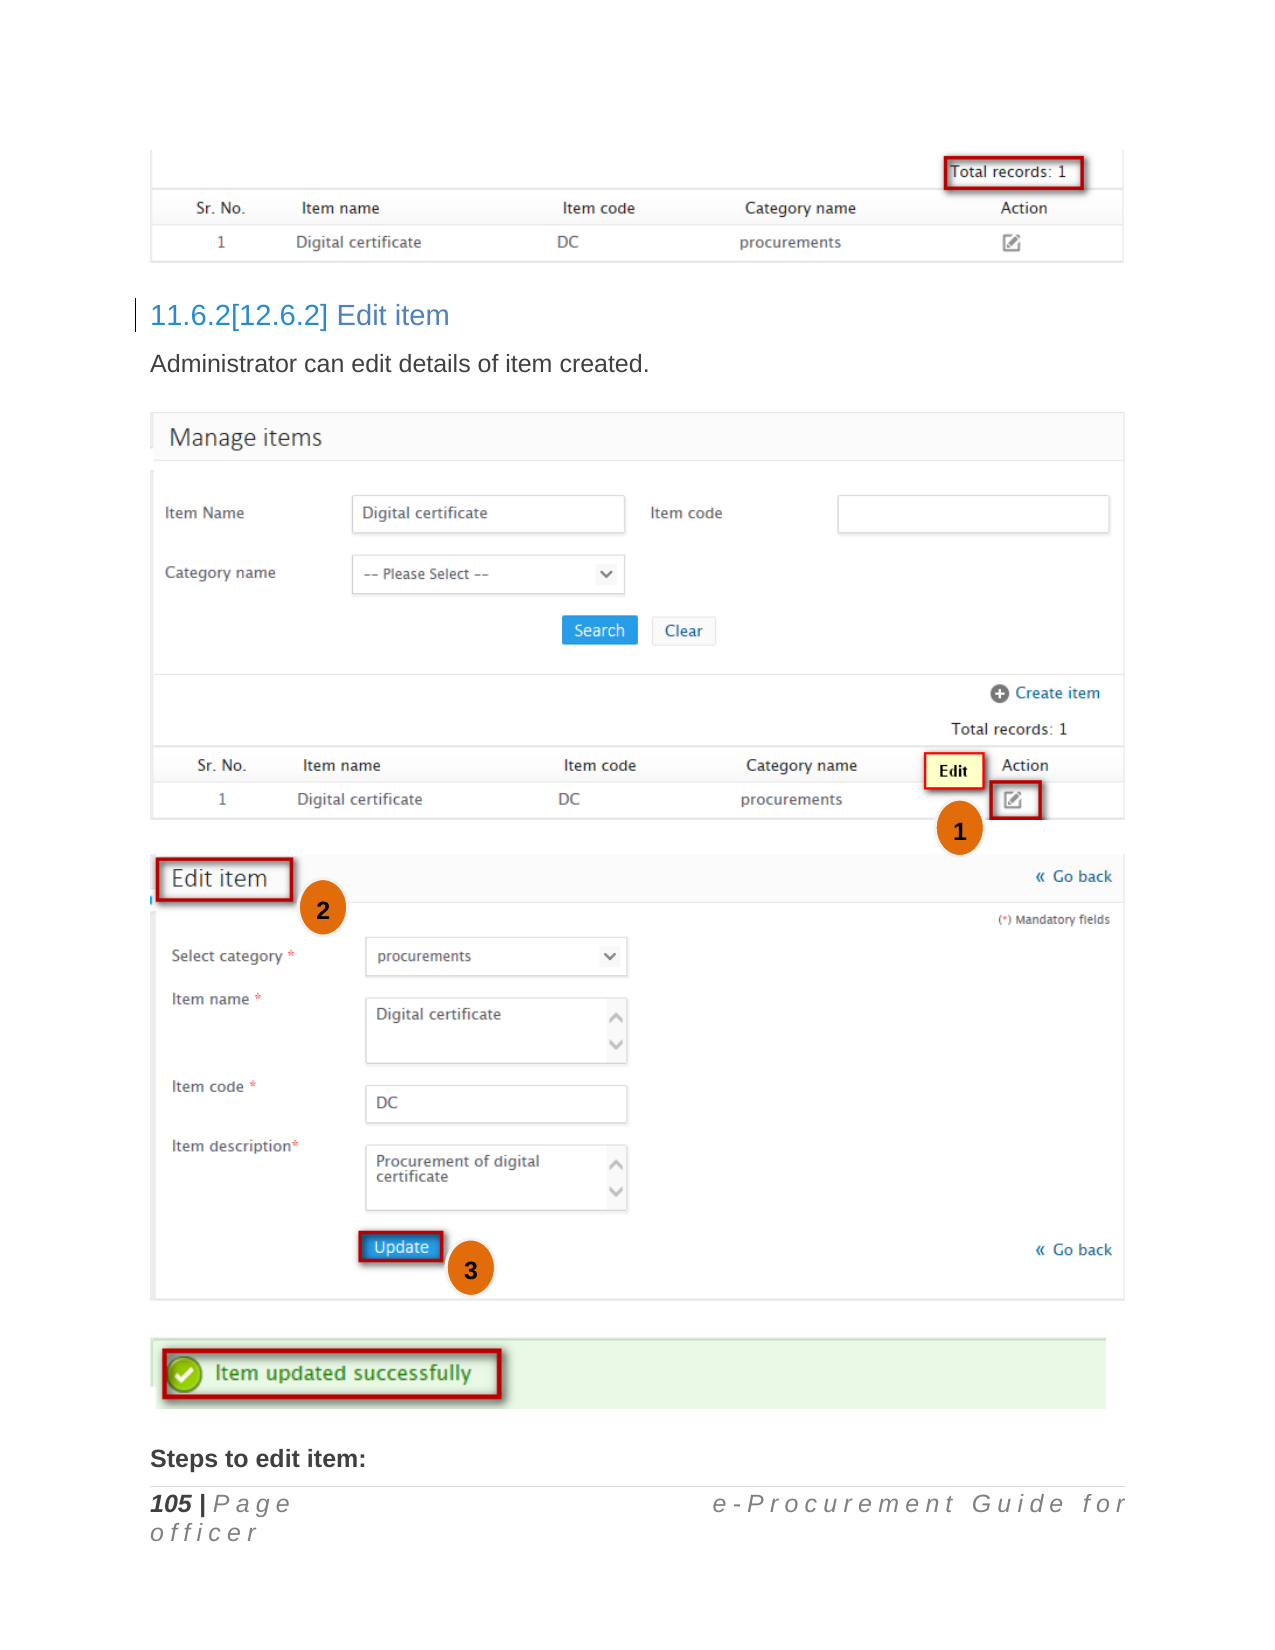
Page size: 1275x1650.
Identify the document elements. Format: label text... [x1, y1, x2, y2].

text Steps to edit item: [150, 1444, 1125, 1472]
picture [150, 854, 1125, 1302]
picture [150, 1336, 1107, 1409]
subtitle Edit item [150, 298, 1125, 332]
text Administrator can edit details of item created. [150, 348, 1125, 377]
picture [150, 150, 1125, 263]
picture [150, 412, 1125, 820]
